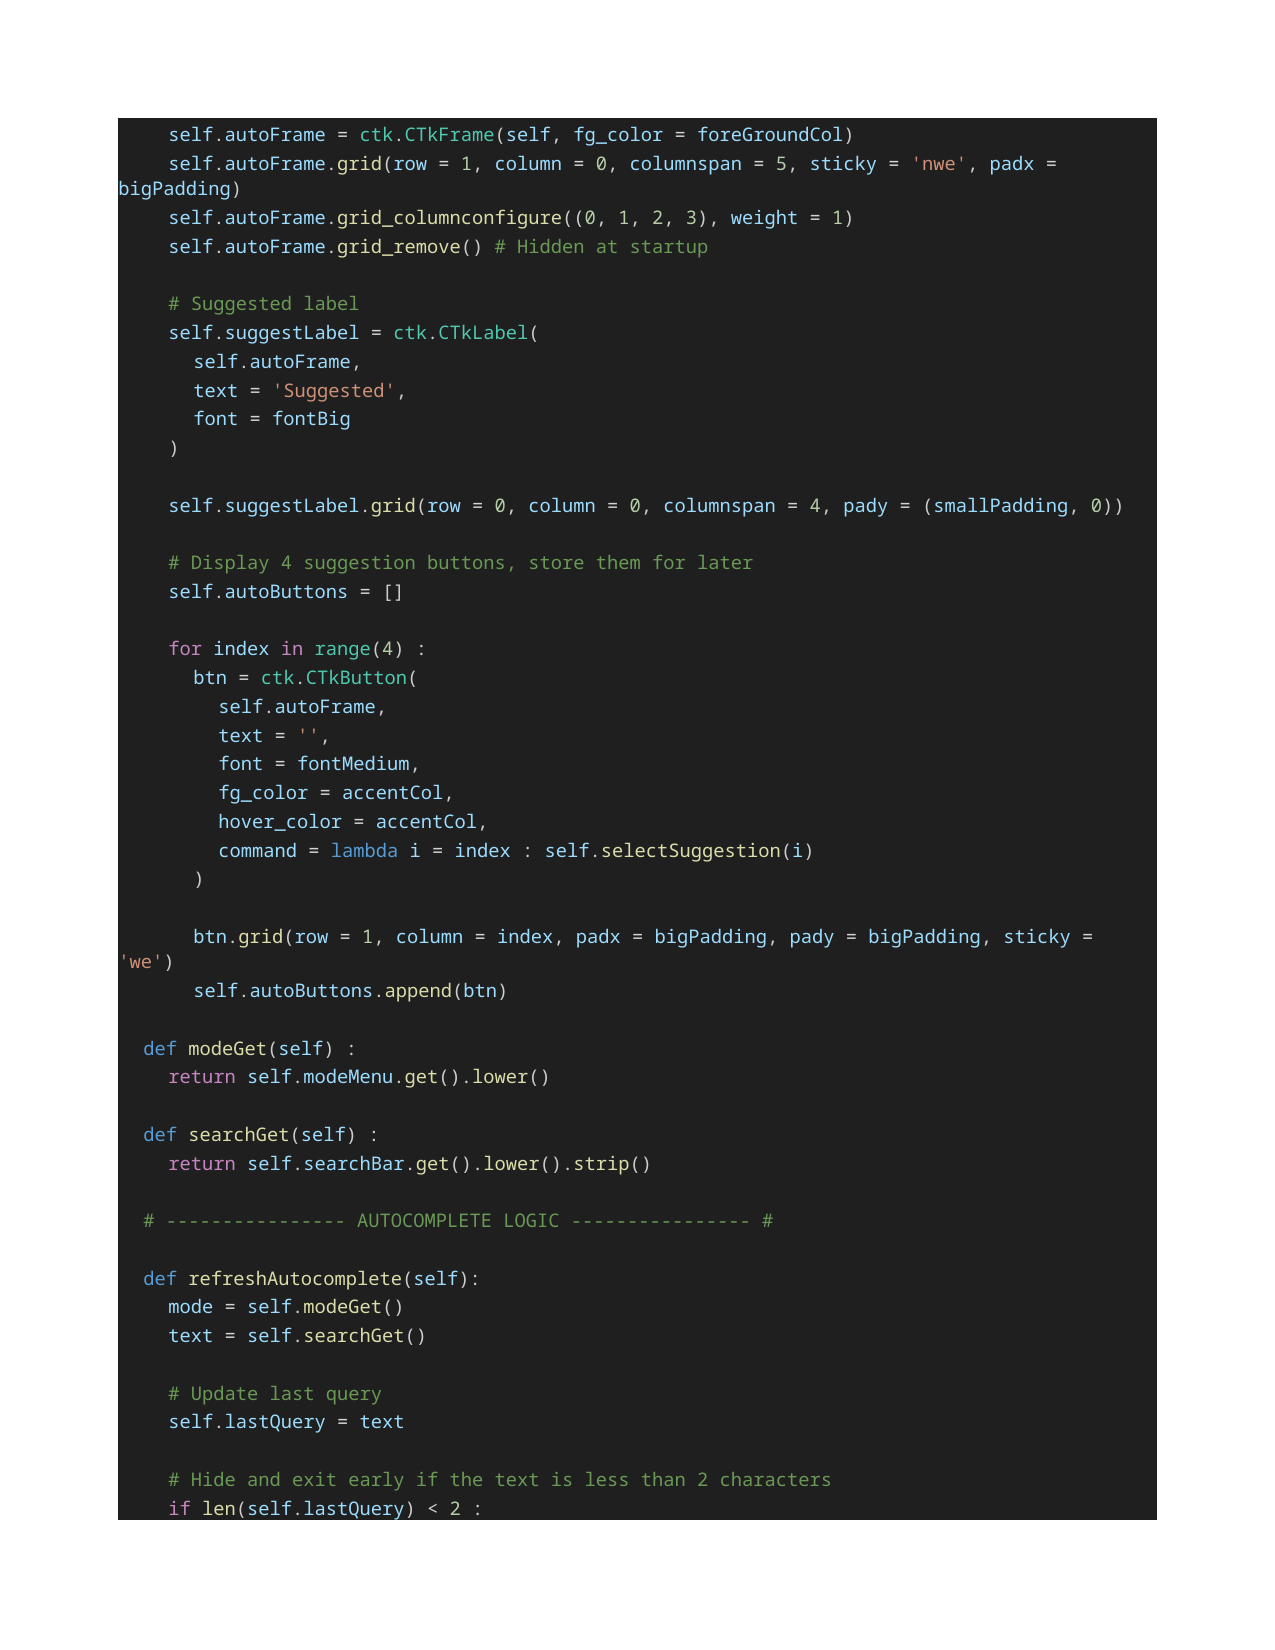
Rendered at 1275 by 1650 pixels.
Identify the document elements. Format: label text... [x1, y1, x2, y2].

text mode = self.modeGet() [168, 1290, 1157, 1319]
text text = '', [218, 719, 1157, 747]
text btn.grid(row = 1, column = index, padx = bigPadding, pady = bigPadding, sticky = 'we') [174, 920, 1157, 974]
text self.autoButtons = [] [168, 575, 1157, 604]
text font = fontBig [118, 402, 1157, 431]
text self.autoFrame = ctk.CTkFrame(self, fg_color = foreGroundCol) [168, 118, 1157, 147]
text return self.modeMenu.get().lower() [168, 1060, 1157, 1089]
text self.autoButtons.append(btn) [193, 974, 1157, 1003]
text self.autoFrame.grid_remove() # Hidden at startup [168, 230, 1157, 259]
text self.suggestLabel = ctk.CTkLabel( [168, 316, 1157, 345]
text text = 'Suggested', [193, 374, 1157, 402]
text # Display 4 suggestion buttons, store them for later [168, 546, 1157, 575]
text command = lambda i = index : self.selectSuggestion(i) [218, 834, 1157, 862]
text font = fontMedium, [118, 747, 1157, 776]
text fg_color = accentCol, [218, 776, 1157, 805]
text def modeGet(self) : [143, 1032, 1157, 1060]
text self.lastQuery = text [168, 1405, 1157, 1434]
text if len(self.lastQuery) < 2 : [168, 1492, 1157, 1520]
text # Suggested label [118, 287, 1157, 316]
text # Update last query [168, 1377, 1157, 1405]
text self.autoFrame.grid_columnconfigure((0, 1, 2, 3), weight = 1) [168, 201, 1157, 230]
text def searchGet(self) : [143, 1118, 1157, 1147]
text for index in range(4) : [118, 632, 1157, 661]
text self.suggestLabel.grid(row = 0, column = 0, columnspan = 4, pady = (smallPadding, 0)) [168, 489, 1157, 517]
text return self.searchBar.get().lower().strip() [168, 1147, 1157, 1175]
text self.autoFrame.grid(row = 1, column = 0, columnspan = 5, sticky = 'nwe', padx = bigPadding) [168, 147, 1157, 201]
text def refreshAutocomplete(self): [143, 1262, 1157, 1290]
text ) [118, 862, 1157, 891]
text text = self.searchGet() [168, 1319, 1157, 1348]
text # Hide and exit early if the text is less than 2 characters [168, 1463, 1157, 1492]
text ) [168, 431, 1157, 460]
text self.autoFrame, [218, 690, 1157, 719]
text self.autoFrame, [193, 345, 1157, 374]
text btn = ctk.CTkButton( [193, 661, 1157, 690]
text # ---------------- AUTOCOMPLETE LOGIC ---------------- # [143, 1204, 1157, 1233]
text hover_color = accentCol, [218, 805, 1157, 834]
